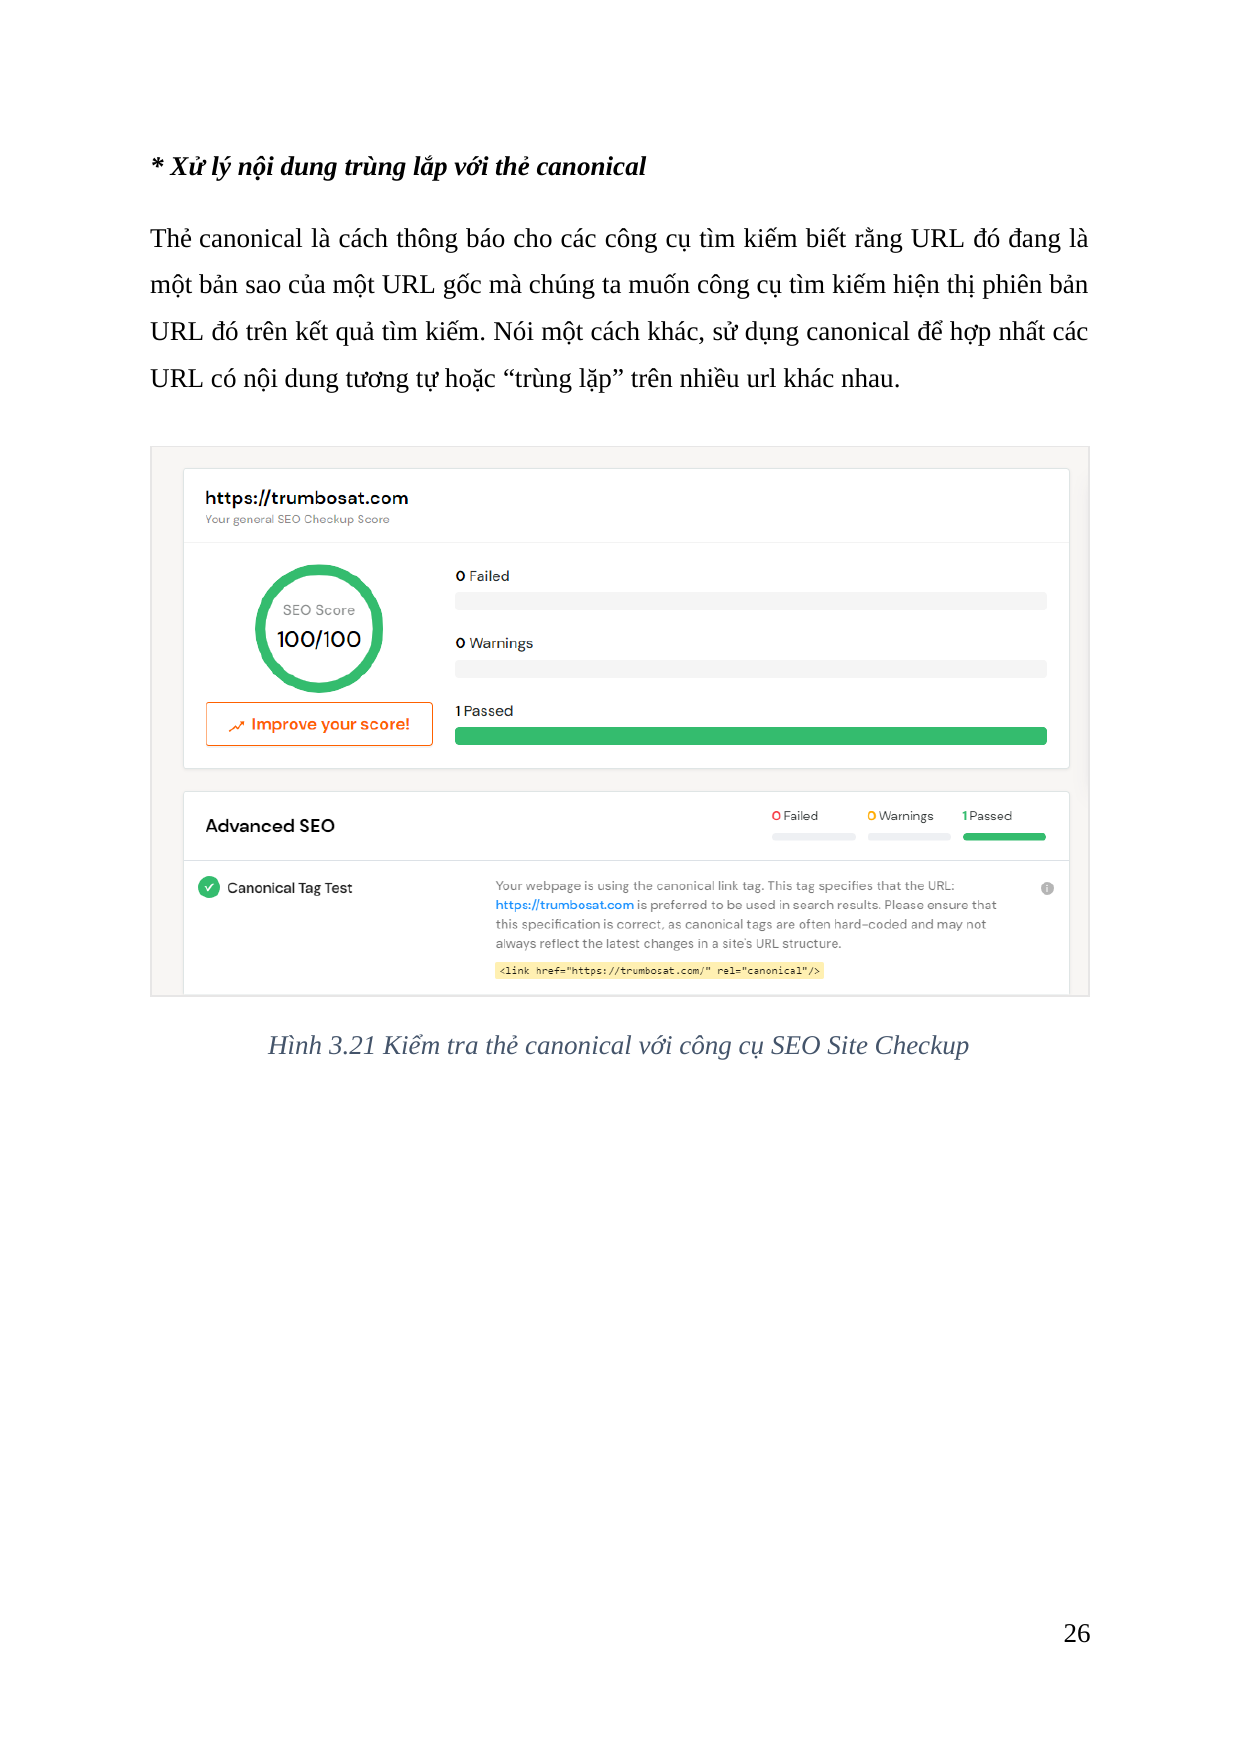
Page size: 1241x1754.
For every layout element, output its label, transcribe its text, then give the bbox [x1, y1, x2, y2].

text Thẻ canonical là cách thông báo cho các công cụ tìm kiếm biết rằng URL đó đang là một bản sao của một URL gốc mà chúng ta muốn công cụ tìm kiếm hiện thị phiên bản URL đó trên kết quả tìm kiếm. Nói một cách khác, sử dụng canonical để hợp nhất các URL có nội dung tương tự hoặc “trùng lặp” trên nhiều url khác nhau. [150, 222, 1090, 393]
picture [152, 447, 1088, 995]
subtitle * Xử lý nội dung trùng lắp với thẻ canonical [150, 150, 1090, 181]
